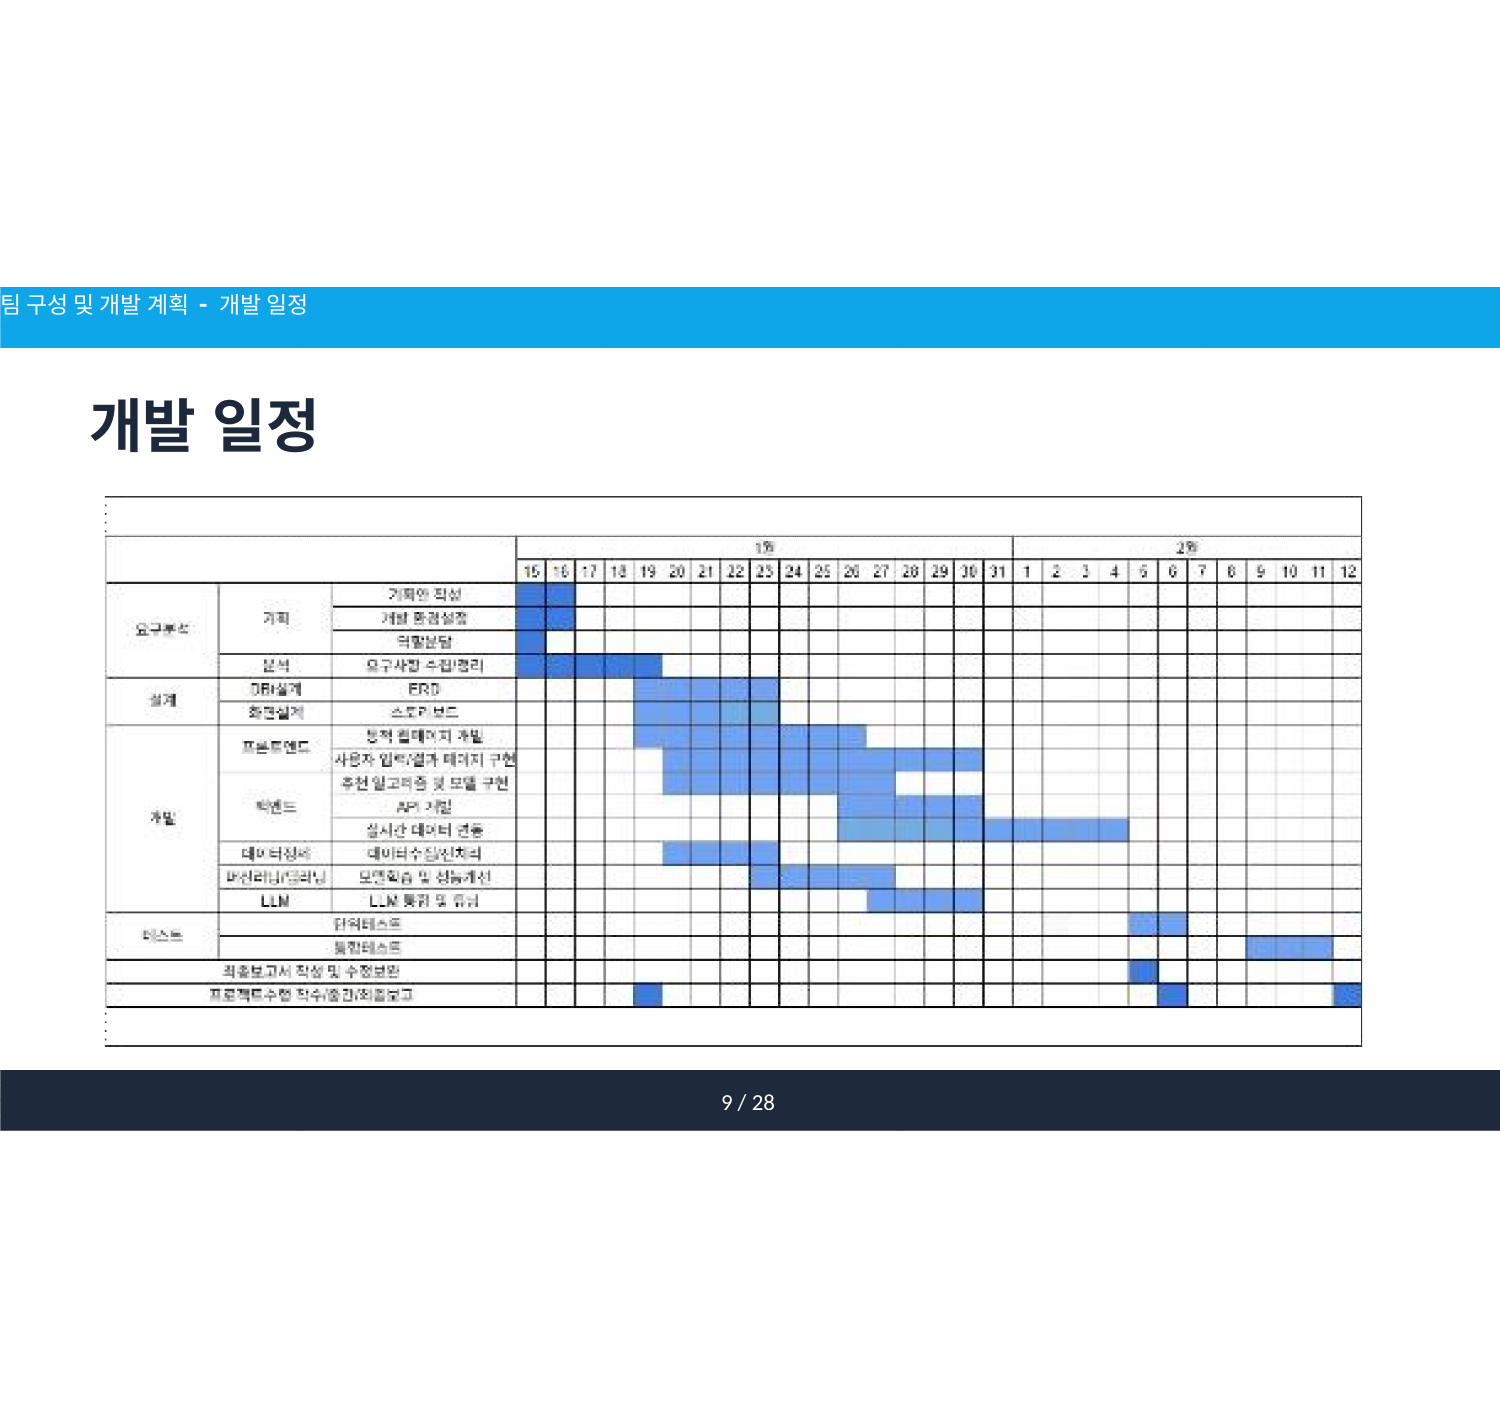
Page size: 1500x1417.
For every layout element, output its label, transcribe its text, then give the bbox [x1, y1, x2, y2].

picture [104, 496, 1363, 1047]
text 개발 일정 [89, 366, 1500, 468]
picture [0, 1070, 1500, 1131]
